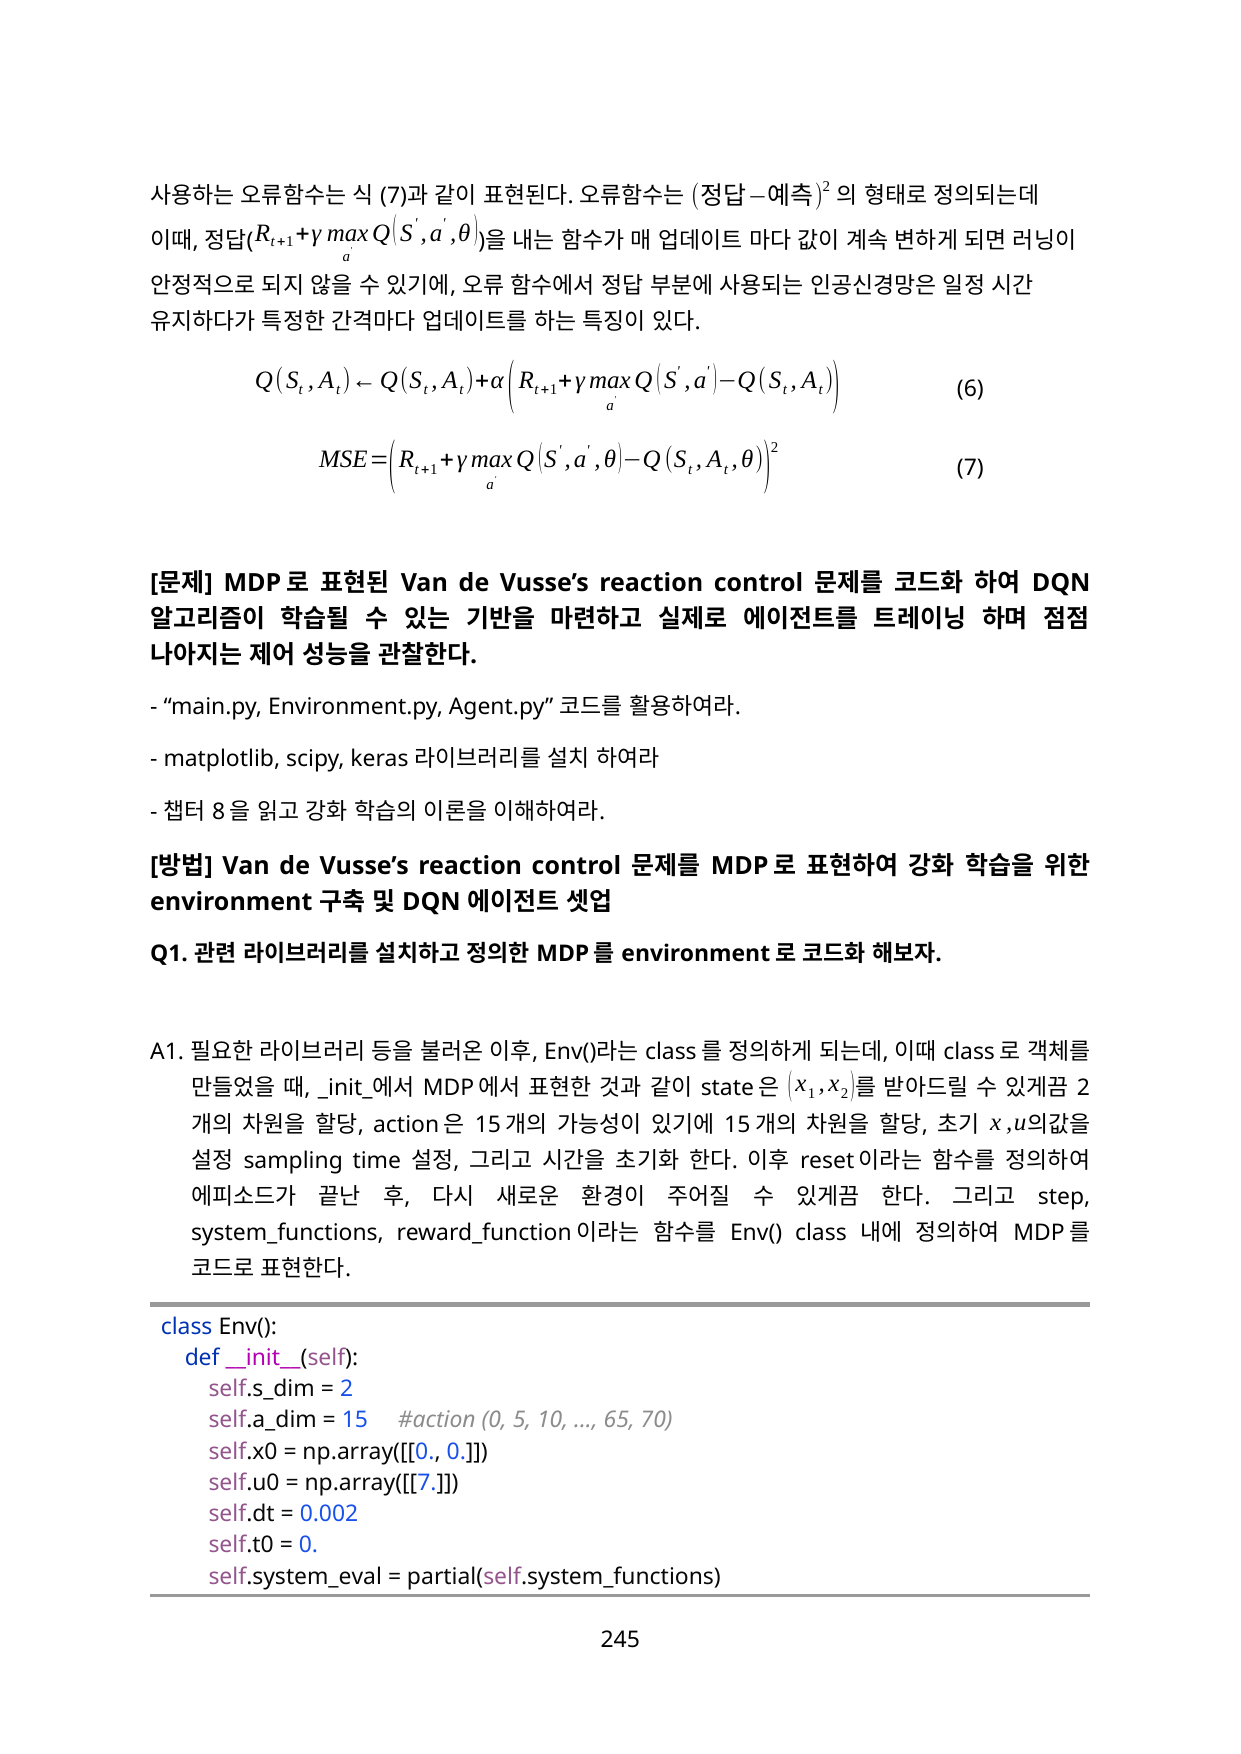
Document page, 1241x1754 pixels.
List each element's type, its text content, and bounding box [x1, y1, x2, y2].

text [150, 177, 1090, 336]
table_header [150, 1307, 1090, 1594]
table_cell (7) [923, 435, 1024, 515]
subtitle [문제] MDP로 표현된 Van de Vusse’s reaction control 문제를 코드화 하여 DQN 알고리즘이 학습될 수 있는 기반을 마련하고 실제로 에이전트를 트레이닝 하며 점점 나아지는 제어 성능을 관찰한다. [150, 562, 1090, 671]
table_header [150, 356, 923, 435]
list 필요한 라이브러리 등을 불러온 이후, Env()라는 class를 정의하게 되는데, 이때 class로 객체를 만들었을 때, _init_에서 MDP에서 표현한 것과 같이 state은 를 받아드릴 수 있게끔 2개의 차원을 할당, action은 15개의 가능성이 있기에 15개의 차원을 할당, 초기 의값을 설정 sampling time 설정, 그리고 시간을 초기화 한다. 이후 reset이라는 함수를 정의하여 에피소드가 끝난 후, 다시 새로운 환경이 주어질 수 있게끔 한다. 그리고 step, system_functions, reward_function이라는 함수를 Env() class 내에 정의하여 MDP를 코드로 표현한다. [150, 1032, 1090, 1283]
list 관련 라이브러리를 설치하고 정의한 MDP를 environment로 코드화 해보자. [150, 934, 1090, 968]
subtitle [방법] Van de Vusse’s reaction control 문제를 MDP로 표현하여 강화 학습을 위한 environment 구축 및 DQN 에이전트 셋업 [150, 845, 1090, 918]
text - “main.py, Environment.py, Agent.py” 코드를 활용하여라. [150, 688, 1090, 721]
text - 챕터 8을 읽고 강화 학습의 이론을 이해하여라. [150, 793, 1090, 826]
text - matplotlib, scipy, keras 라이브러리를 설치 하여라 [150, 740, 1090, 773]
table_cell [150, 435, 923, 515]
table_header (6) [923, 356, 1024, 435]
